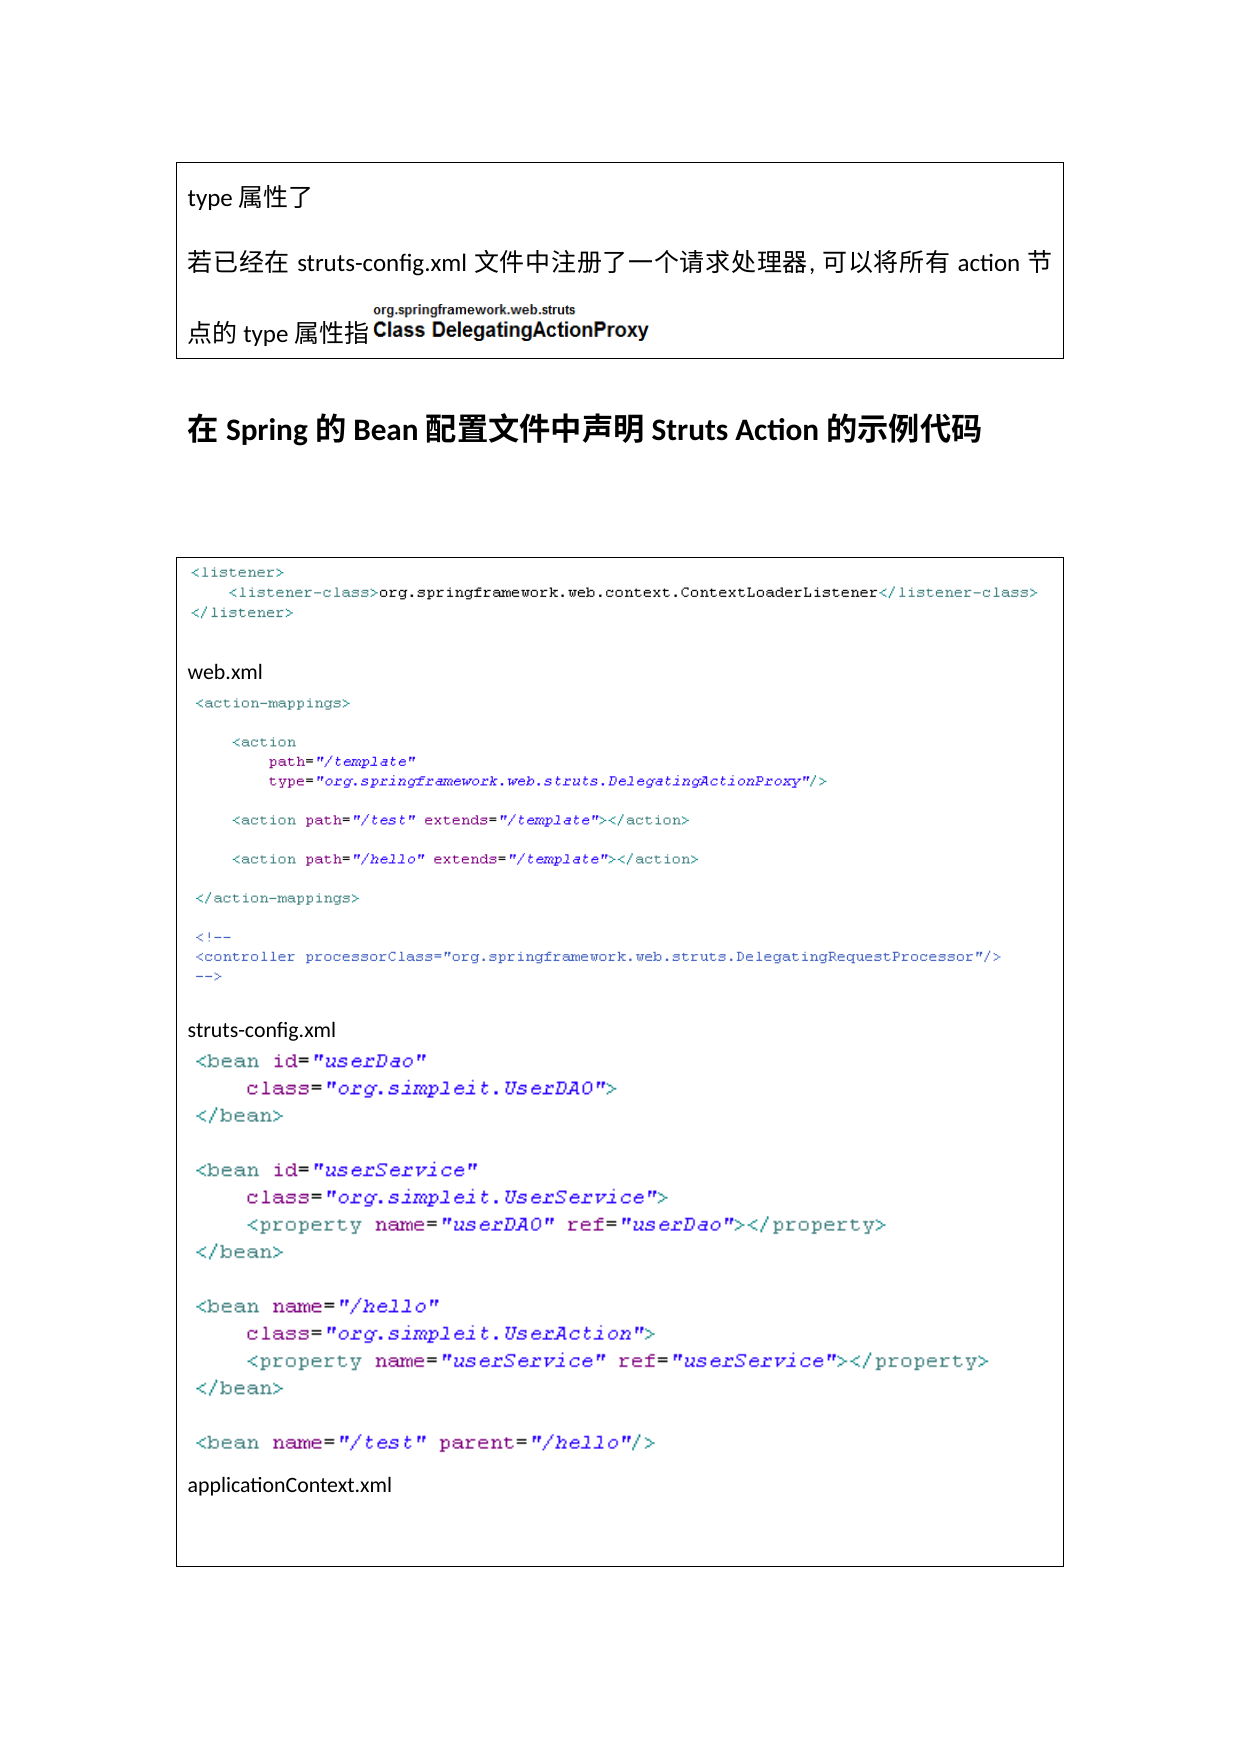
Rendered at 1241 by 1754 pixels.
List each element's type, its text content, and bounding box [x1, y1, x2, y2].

picture [187, 1045, 998, 1465]
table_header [177, 558, 1063, 1566]
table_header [177, 163, 1063, 358]
subtitle 在 Spring 的 Bean 配置文件中声明 Struts Action 的示例代码 [187, 394, 1053, 459]
picture [187, 558, 1042, 629]
picture [369, 301, 652, 343]
picture [187, 688, 1012, 984]
